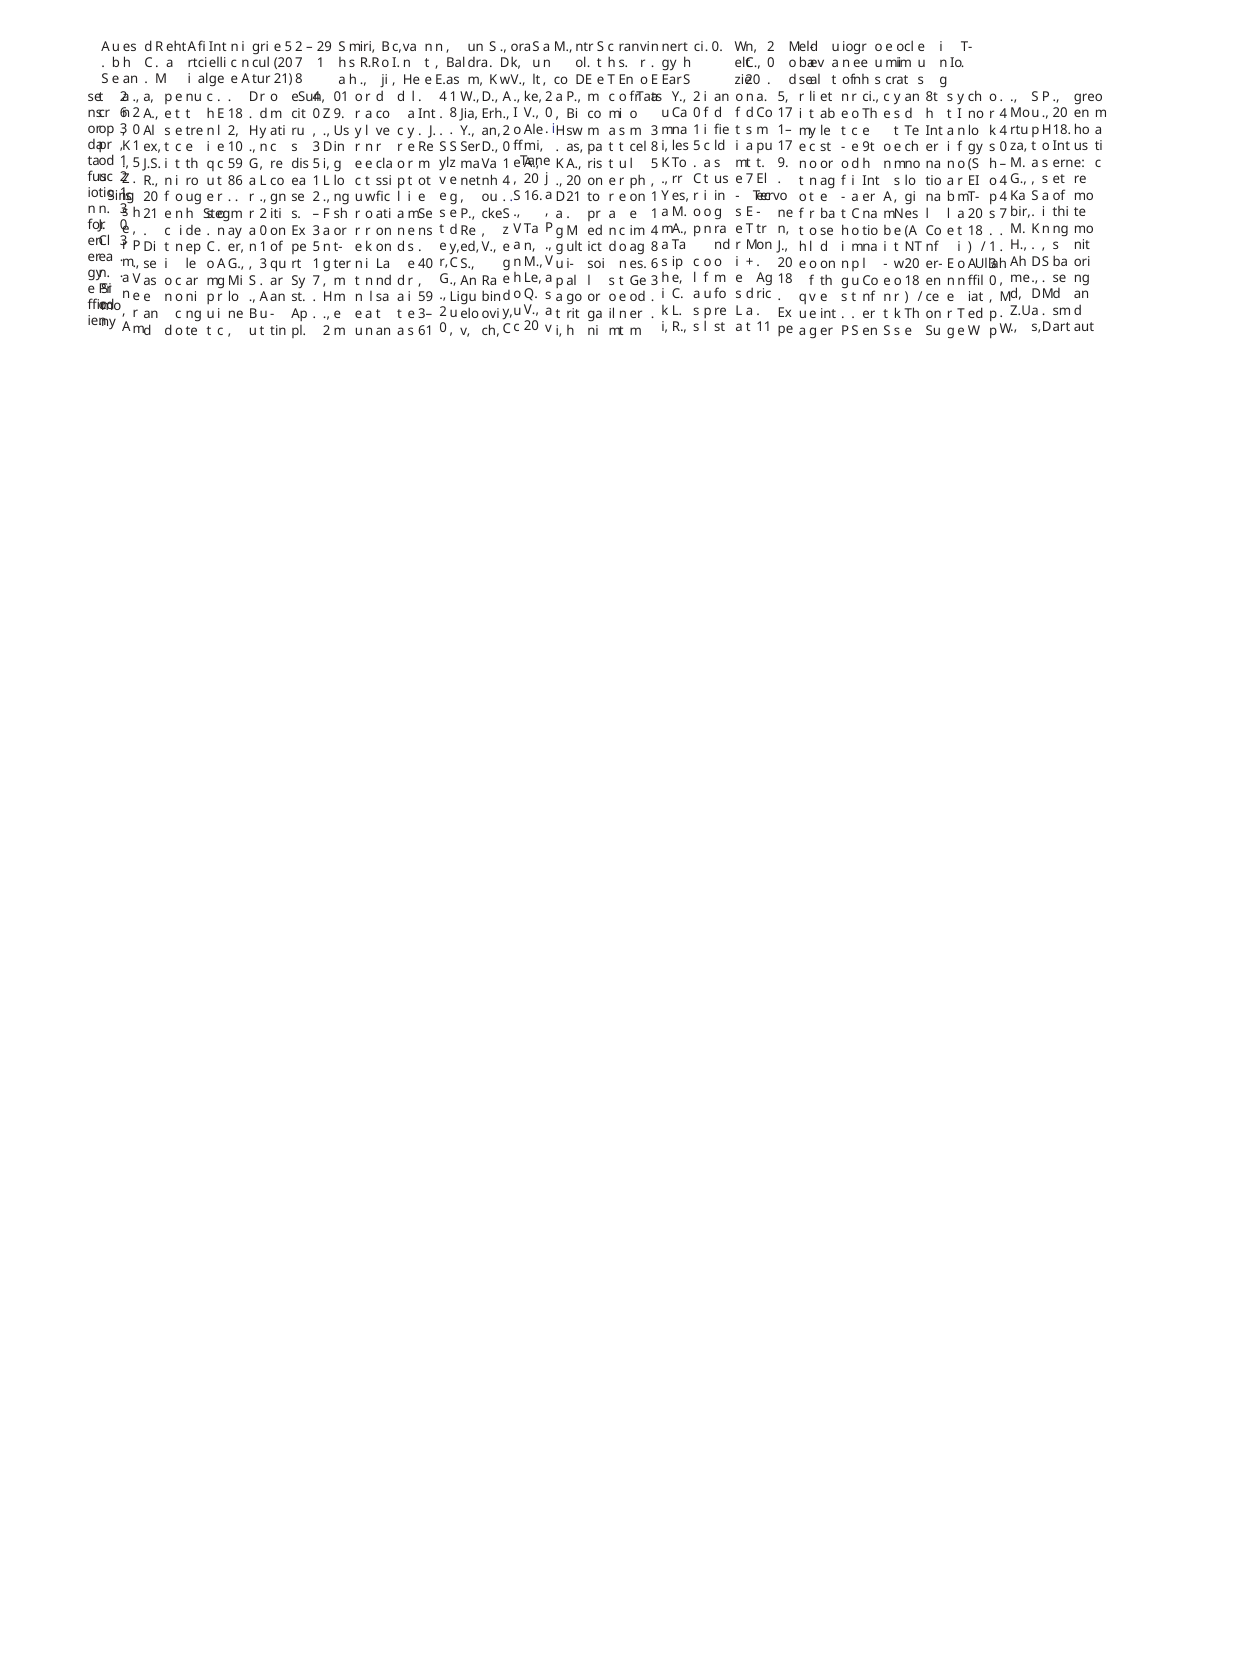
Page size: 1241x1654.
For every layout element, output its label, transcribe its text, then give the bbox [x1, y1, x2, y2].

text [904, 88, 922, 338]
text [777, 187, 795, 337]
text Simonyan, K., Zisserman, A., 2015. . [101, 88, 143, 335]
text Ullah, M.W., Mortuza, M.G., Kabir, M.H., Ahmed, Z.U., Supta, S.K.D., Das, P., Hossain, S.M.D., 2018. Internet of things based smart greenhouse: remote monitoring and automatic [999, 88, 1105, 337]
text Shamshiri, R.R., Bojic, I., van Henten, E., Balasundram, S.K., Dworak, V., Sultan, M., control. DEStech Trans. Environ. Energy Earth Sci. 0. [338, 38, 726, 87]
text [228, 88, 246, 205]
text Tan, M., Le, Q.V., 2020. i . [524, 221, 545, 333]
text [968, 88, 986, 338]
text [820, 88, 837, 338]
text Szegedy, C., Ioffe, S., Vanhoucke, V., Alemi, A., 2016. . [502, 88, 545, 337]
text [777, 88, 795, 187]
text Sylvester, G., 2018. . [439, 88, 460, 336]
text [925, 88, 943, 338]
text A. Subeesh and C.R. Mehta Artificial Intelligence in Agriculture 5 (2021) 278–291 [101, 38, 338, 86]
text Szegedy, C., Liu, W., Jia, Y., Sermanet, P., Reed, S., Anguelov, D., Erhan, D., Vanhoucke, V., Rabinovich, A., 2014. . [449, 88, 513, 338]
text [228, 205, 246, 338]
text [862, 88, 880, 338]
